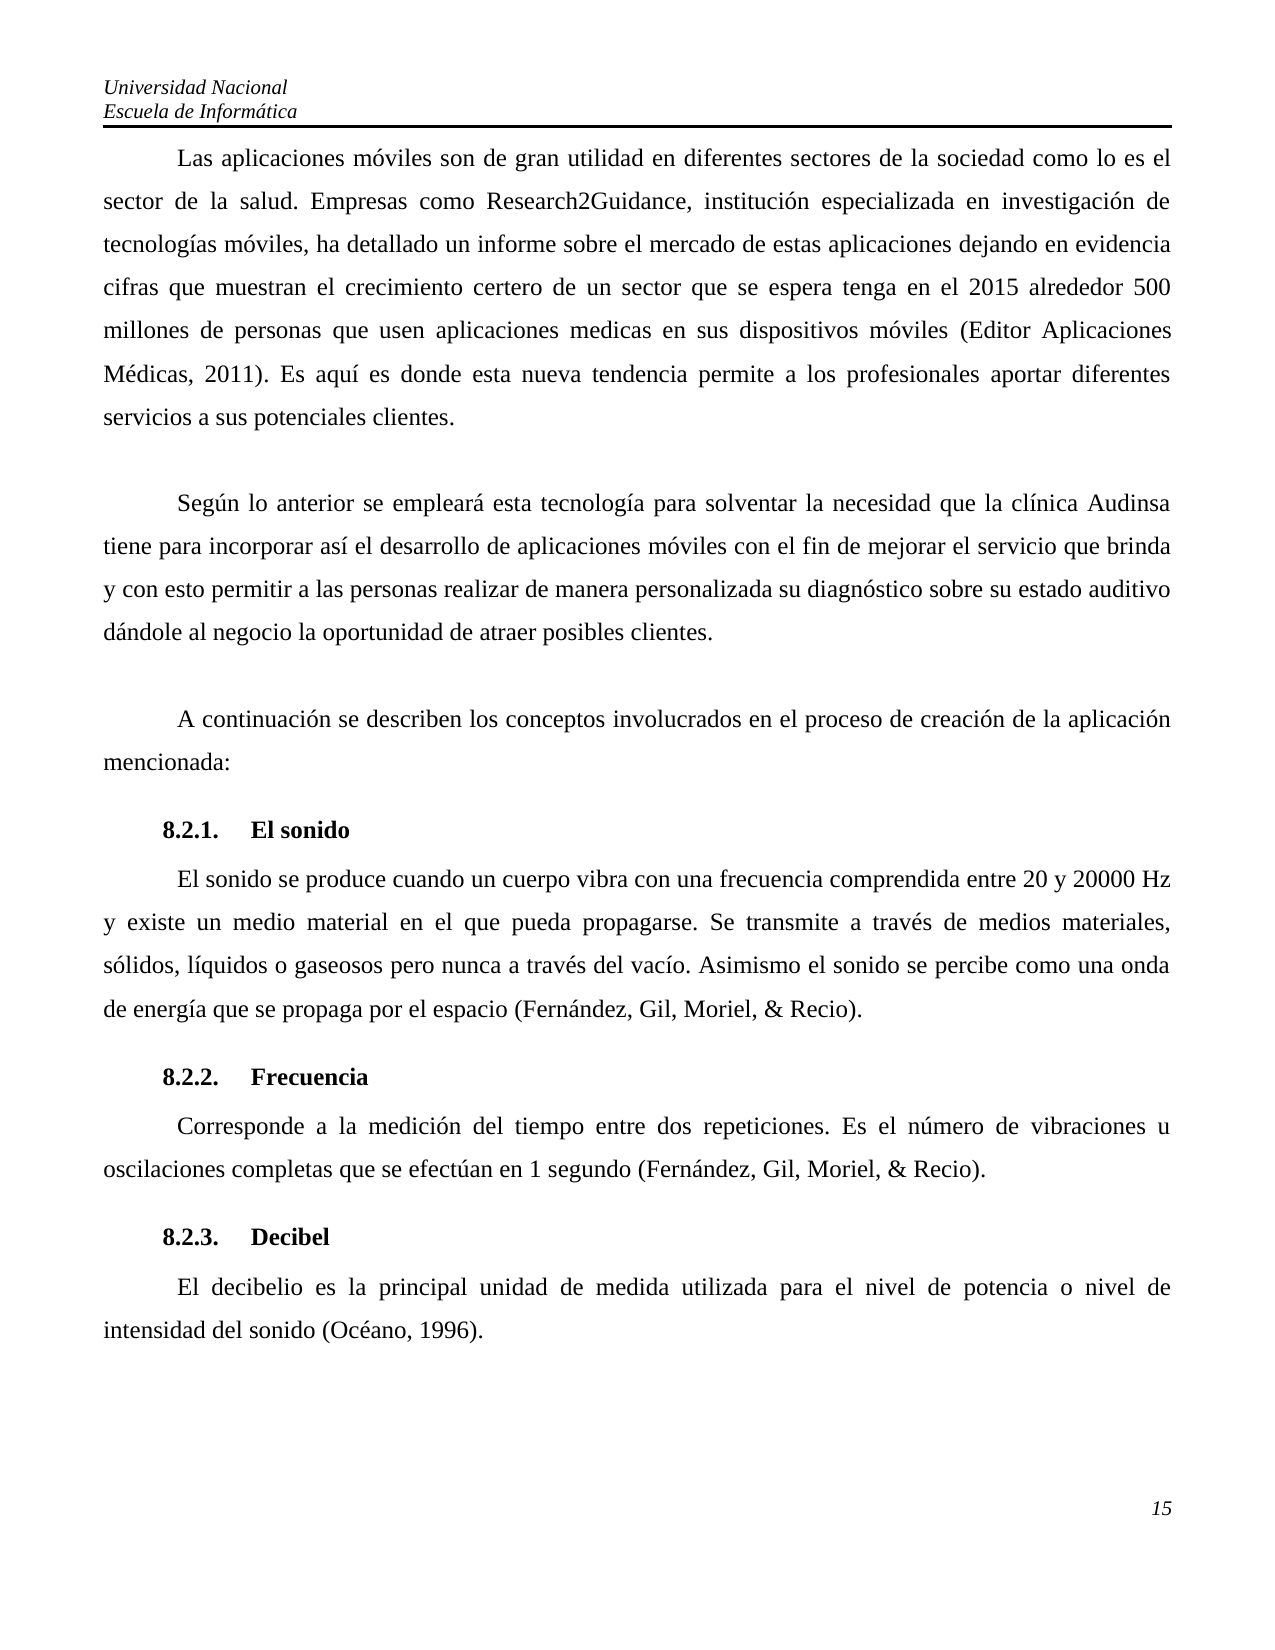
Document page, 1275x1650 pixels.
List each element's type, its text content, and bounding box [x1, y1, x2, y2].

text El sonido [162, 815, 1172, 844]
text Según lo anterior se empleará esta tecnología para solventar la necesidad que la clínica Audinsa tiene para incorporar así el desarrollo de aplicaciones móviles con el fin de mejorar el servicio que brinda y con esto permitir a las personas realizar de manera personalizada su diagnóstico sobre su estado auditivo dándole al negocio la oportunidad de atraer posibles clientes. [103, 488, 1172, 646]
text Las aplicaciones móviles son de gran utilidad en diferentes sectores de la sociedad como lo es el sector de la salud. Empresas como Research2Guidance, institución especializada en investigación de tecnologías móviles, ha detallado un informe sobre el mercado de estas aplicaciones dejando en evidencia cifras que muestran el crecimiento certero de un sector que se espera tenga en el 2015 alrededor 500 millones de personas que usen aplicaciones medicas en sus dispositivos móviles . Es aquí es donde esta nueva tendencia permite a los profesionales aportar diferentes servicios a sus potenciales clientes. [103, 143, 1172, 431]
text Corresponde a la medición del tiempo entre dos repeticiones. Es el número de vibraciones u oscilaciones completas que se efectúan en 1 segundo . [103, 1111, 1172, 1183]
text El sonido se produce cuando un cuerpo vibra con una frecuencia comprendida entre 20 y 20000 Hz y existe un medio material en el que pueda propagarse. Se transmite a través de medios materiales, sólidos, líquidos o gaseosos pero nunca a través del vacío. Asimismo el sonido se percibe como una onda de energía que se propaga por el espacio . [103, 864, 1172, 1022]
text A continuación se describen los conceptos involucrados en el proceso de creación de la aplicación mencionada: [103, 704, 1172, 776]
text Decibel [162, 1222, 1172, 1251]
text El decibelio es la principal unidad de medida utilizada para el nivel de potencia o nivel de intensidad del sonido . [103, 1272, 1172, 1344]
text Frecuencia [162, 1062, 1172, 1091]
